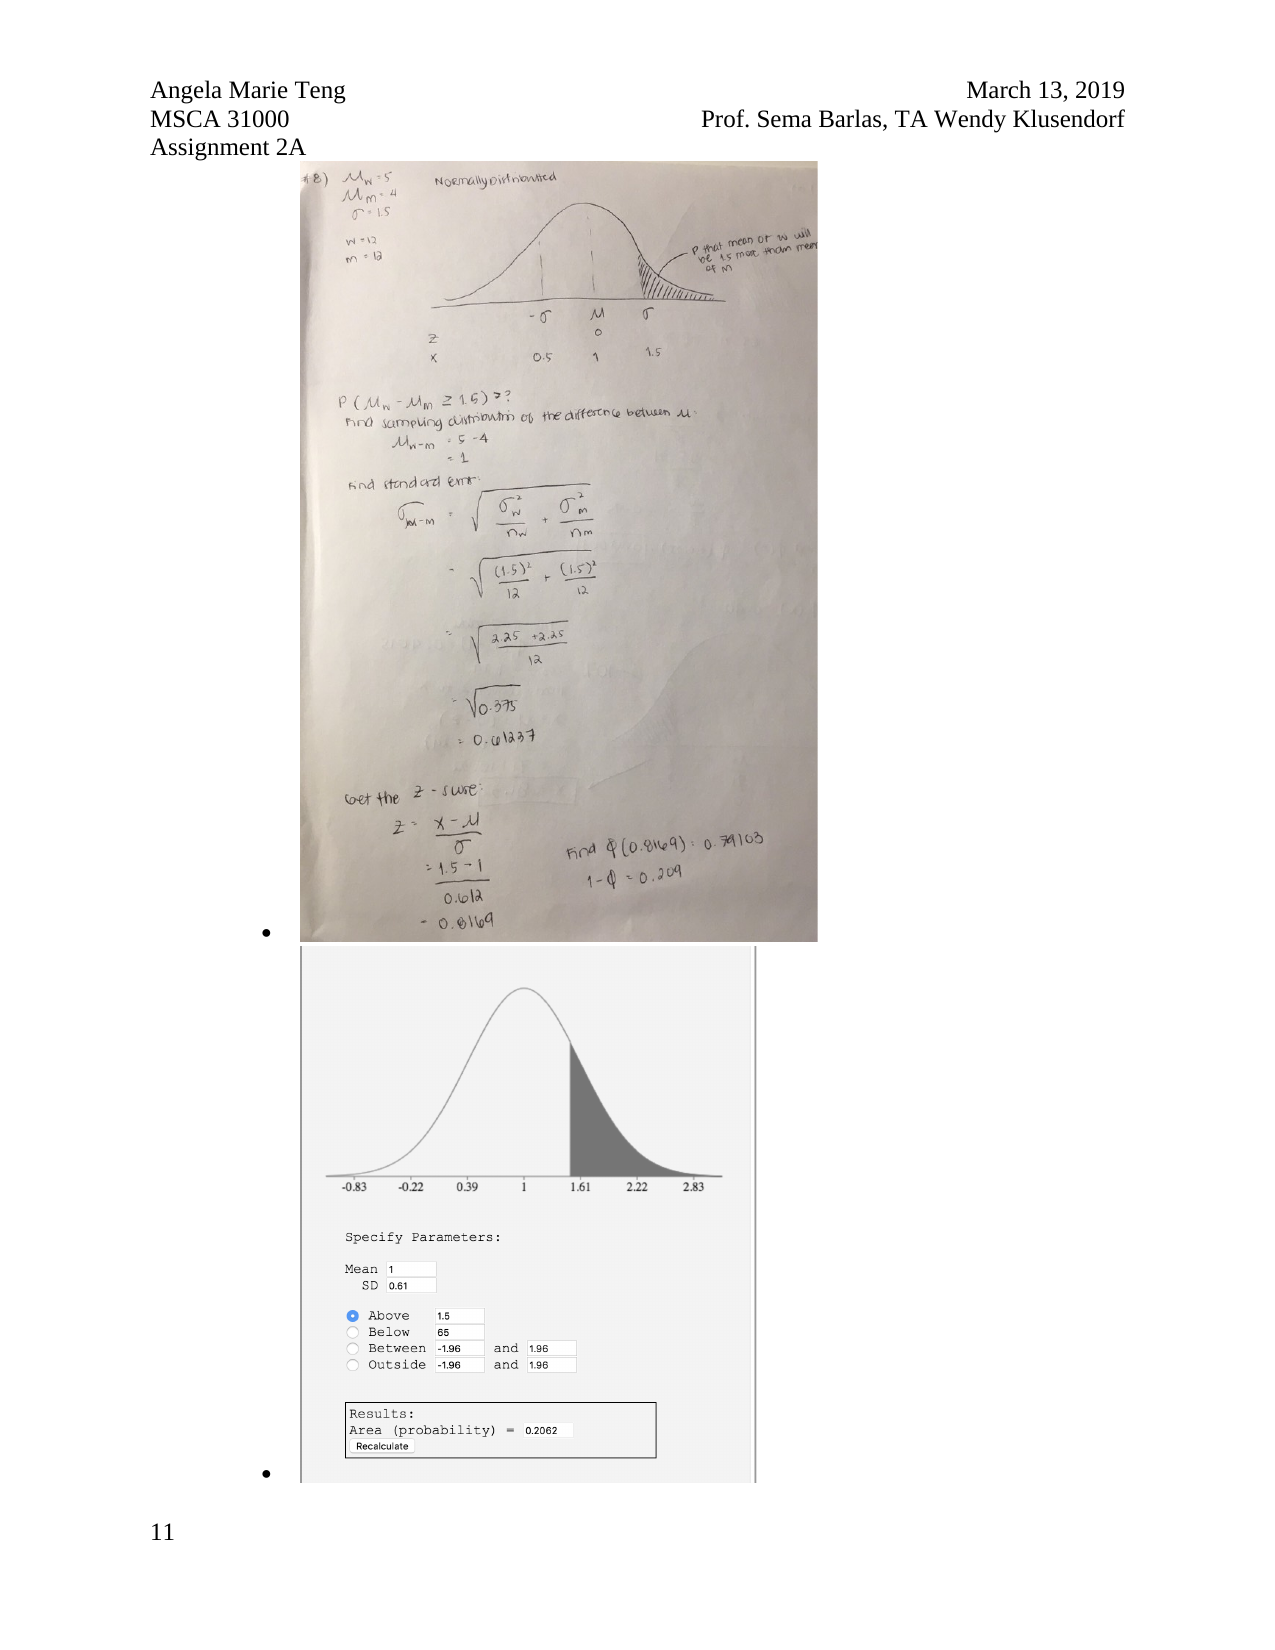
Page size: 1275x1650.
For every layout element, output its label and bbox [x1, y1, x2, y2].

picture [300, 161, 818, 942]
picture [300, 946, 757, 1483]
